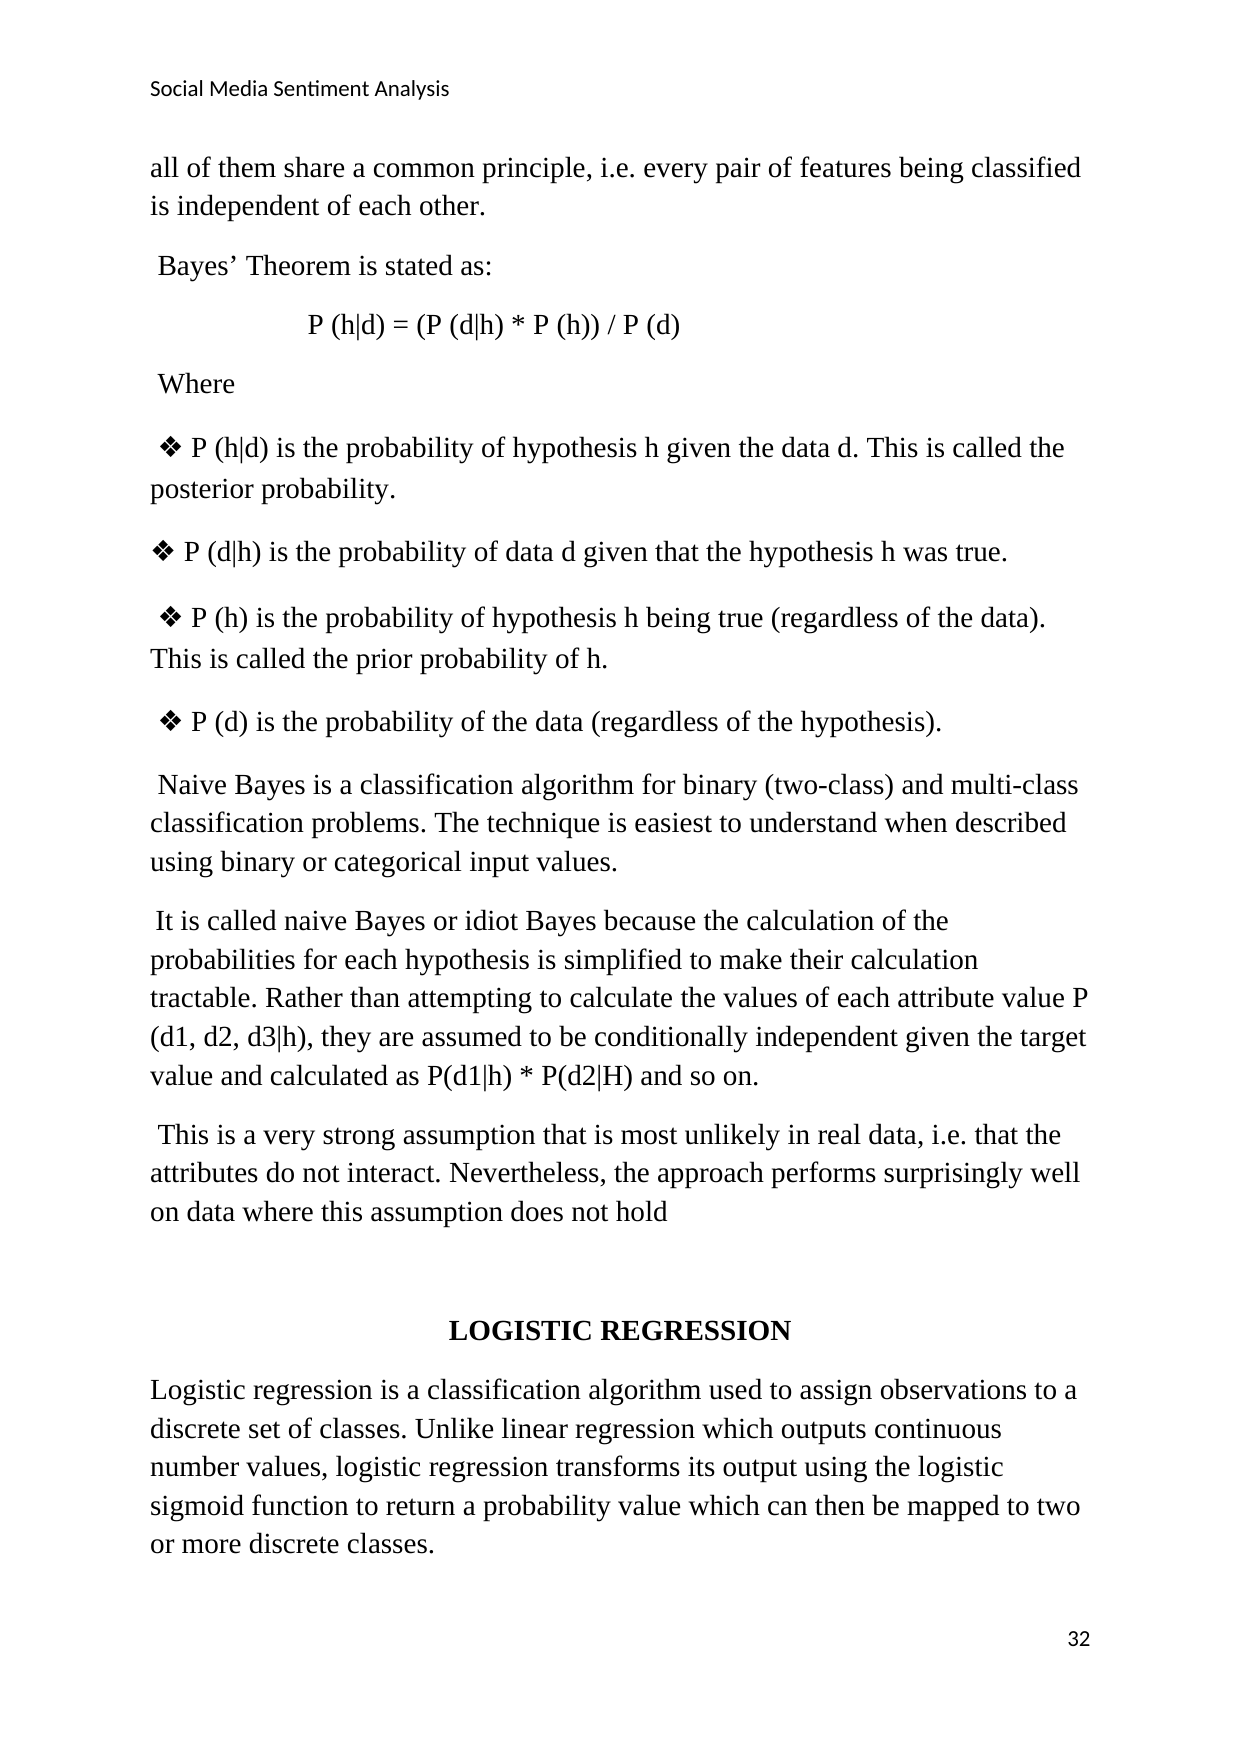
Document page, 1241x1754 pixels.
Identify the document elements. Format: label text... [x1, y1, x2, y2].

text This is a very strong assumption that is most unlikely in real data, i.e. that the attributes do not interact. Nevertheless, the approach performs surprisingly well on data where this assumption does not hold [150, 1117, 1090, 1228]
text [150, 150, 1090, 222]
text Where [150, 367, 1090, 400]
text ❖ P (h) is the probability of hypothesis h being true (regardless of the data). This is called the prior probability of h. [150, 597, 1090, 675]
text Bayes’ Theorem is stated as: [150, 248, 1090, 281]
text Logistic regression is a classification algorithm used to assign observations to a discrete set of classes. Unlike linear regression which outputs continuous number values, logistic regression transforms its output using the logistic sigmoid function to return a probability value which can then be mapped to two or more discrete classes. [150, 1372, 1090, 1560]
text ❖ P (d) is the probability of the data (regardless of the hypothesis). [150, 701, 1090, 740]
text Naive Bayes is a classification algorithm for binary (two-class) and multi-class classification problems. The technique is easiest to understand when described using binary or categorical input values. [150, 767, 1090, 878]
text ❖ P (h|d) is the probability of hypothesis h given the data d. This is called the posterior probability. [150, 426, 1090, 504]
text It is called naive Bayes or idiot Bayes because the calculation of the probabilities for each hypothesis is simplified to make their calculation tractable. Rather than attempting to calculate the values of each attribute value P (d1, d2, d3|h), they are assumed to be conditionally independent given the target value and calculated as P(d1|h) * P(d2|H) and so on. [150, 903, 1090, 1091]
text P (h|d) = (P (d|h) * P (h)) / P (d) [225, 307, 1090, 341]
text ❖ P (d|h) is the probability of data d given that the hypothesis h was true. [150, 530, 1090, 570]
text LOGISTIC REGRESSION [150, 1313, 1090, 1346]
